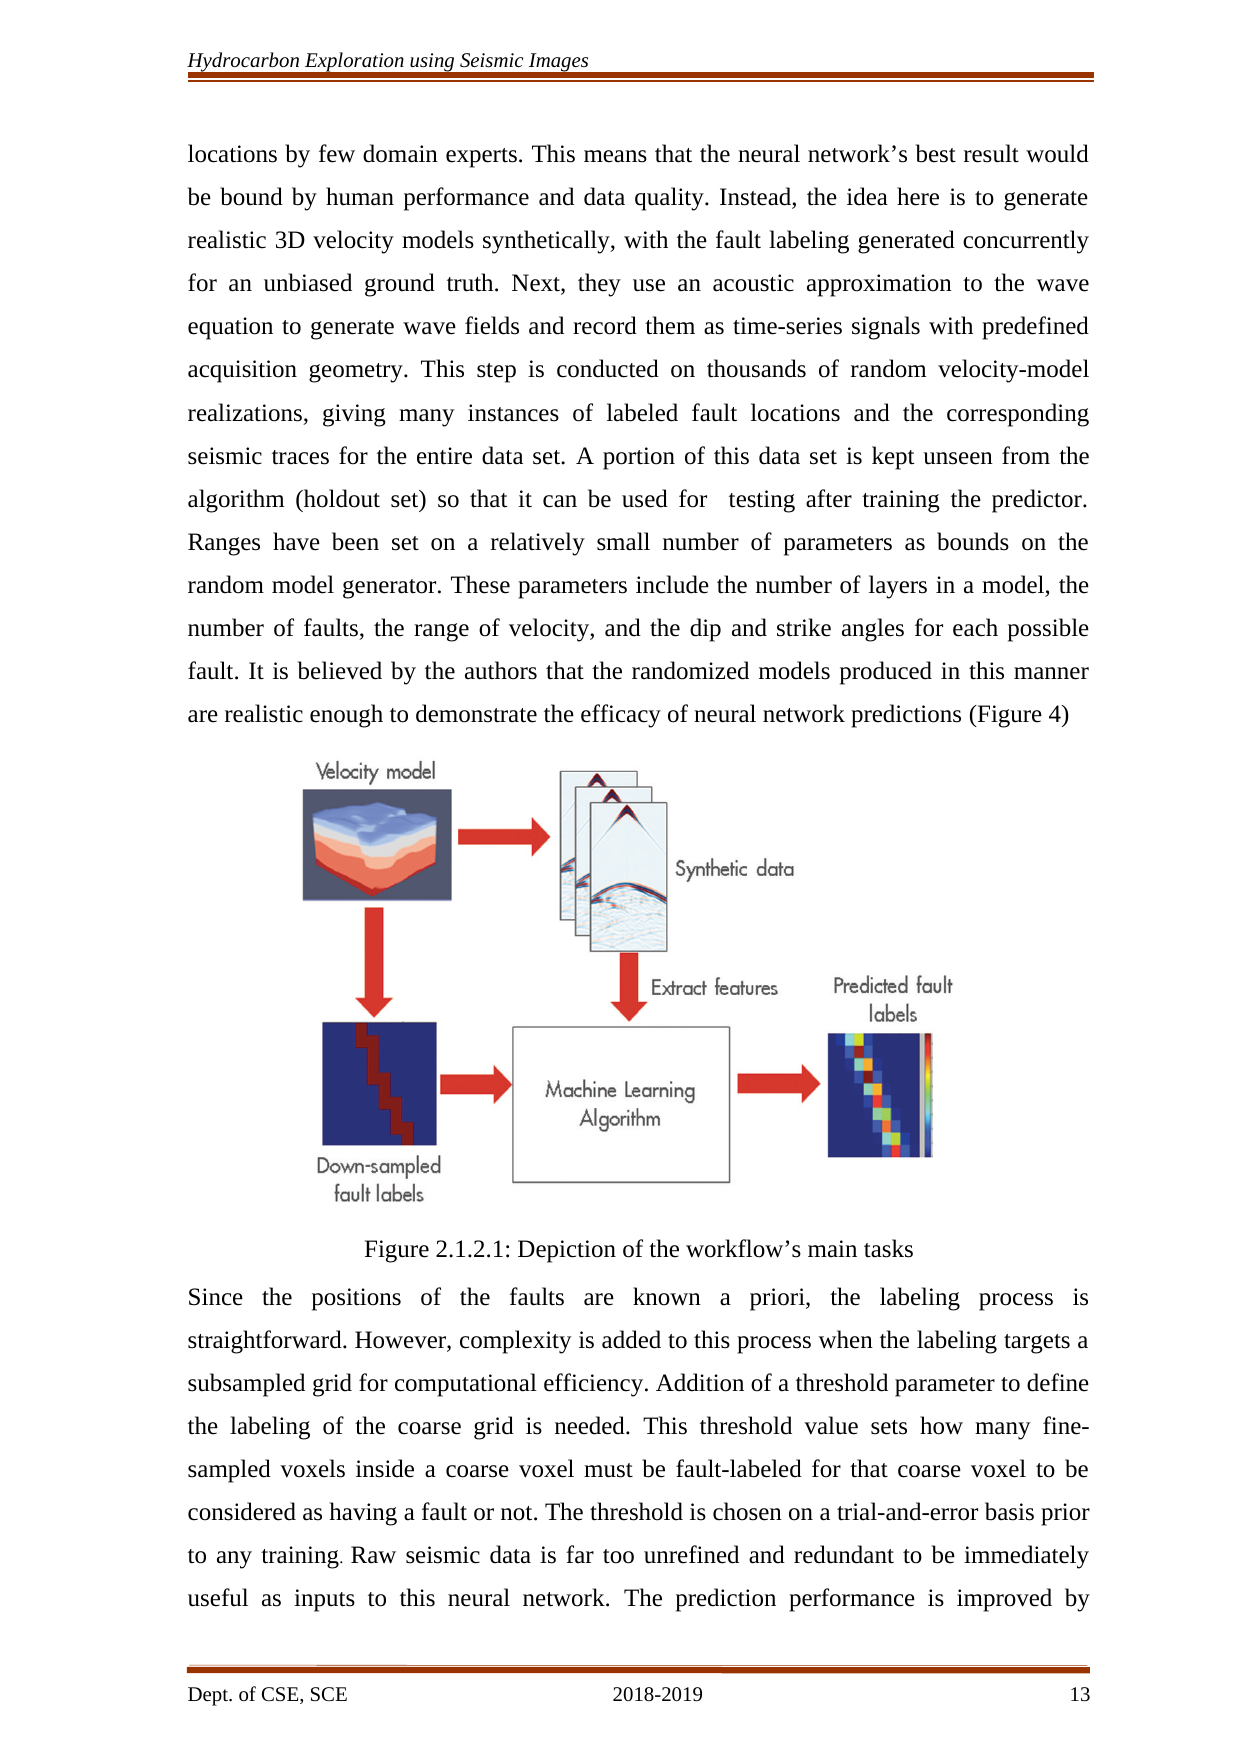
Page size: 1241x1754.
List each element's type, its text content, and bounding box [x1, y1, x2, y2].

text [187, 1282, 1090, 1612]
text Figure 2.1.2.1: Depiction of the workflow’s main tasks [187, 1234, 1090, 1263]
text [187, 139, 1090, 728]
